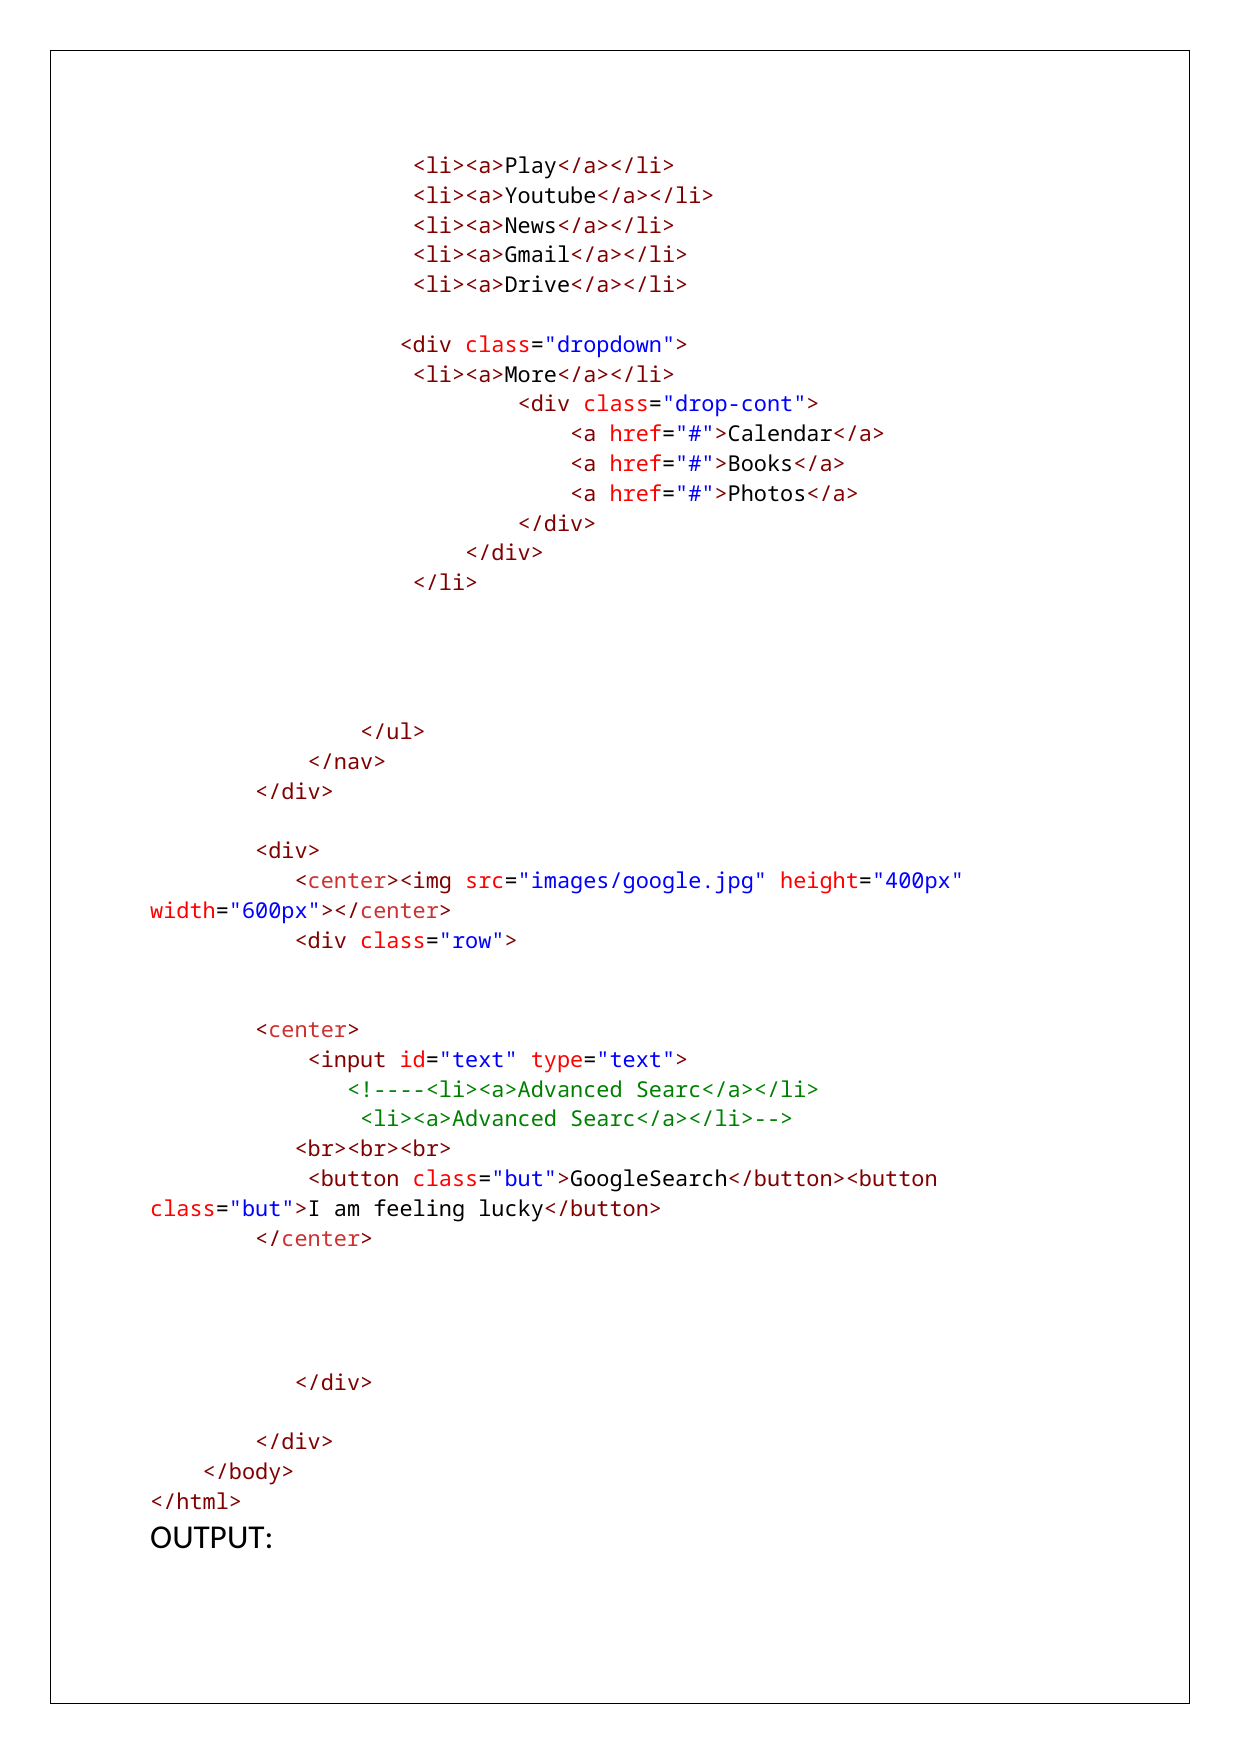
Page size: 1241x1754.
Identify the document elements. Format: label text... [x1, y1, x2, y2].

text <input id="text" type="text"> [150, 1044, 1090, 1073]
text <a href="#">Photos</a> [150, 478, 1090, 507]
text <a href="#">Books</a> [150, 448, 1090, 478]
text <li><a>Play</a></li> [150, 150, 1090, 180]
text <li><a>Drive</a></li> [150, 269, 1090, 299]
text <div class="row"> [150, 924, 1090, 954]
text <div> [150, 835, 1090, 865]
text </html> [150, 1486, 1090, 1516]
text </div> [150, 1426, 1090, 1456]
text <a href="#">Calendar</a> [150, 418, 1090, 448]
text </div> [150, 507, 1090, 537]
text </div> [150, 537, 1090, 567]
text <li><a>Gmail</a></li> [150, 239, 1090, 269]
text <br><br><br> [150, 1133, 1090, 1163]
text <li><a>Youtube</a></li> [150, 180, 1090, 209]
text <center> [150, 1014, 1090, 1044]
text </div> [150, 776, 1090, 805]
text </li> [150, 567, 1090, 597]
text <li><a>Advanced Searc</a></li>--> [150, 1103, 1090, 1133]
text <button class="but">GoogleSearch</button><button class="but">I am feeling lucky</button> [150, 1163, 1090, 1222]
text <div class="drop-cont"> [150, 388, 1090, 418]
text <li><a>News</a></li> [150, 209, 1090, 239]
text <div class="dropdown"> [150, 329, 1090, 358]
text OUTPUT: [150, 1516, 1090, 1556]
text </center> [150, 1222, 1090, 1252]
text <!----<li><a>Advanced Searc</a></li> [150, 1073, 1090, 1103]
text </nav> [150, 746, 1090, 776]
text <li><a>More</a></li> [150, 358, 1090, 388]
text </body> [150, 1456, 1090, 1486]
text <center><img src="images/google.jpg" height="400px" width="600px"></center> [150, 865, 1090, 924]
text </ul> [150, 716, 1090, 746]
text </div> [150, 1367, 1090, 1396]
